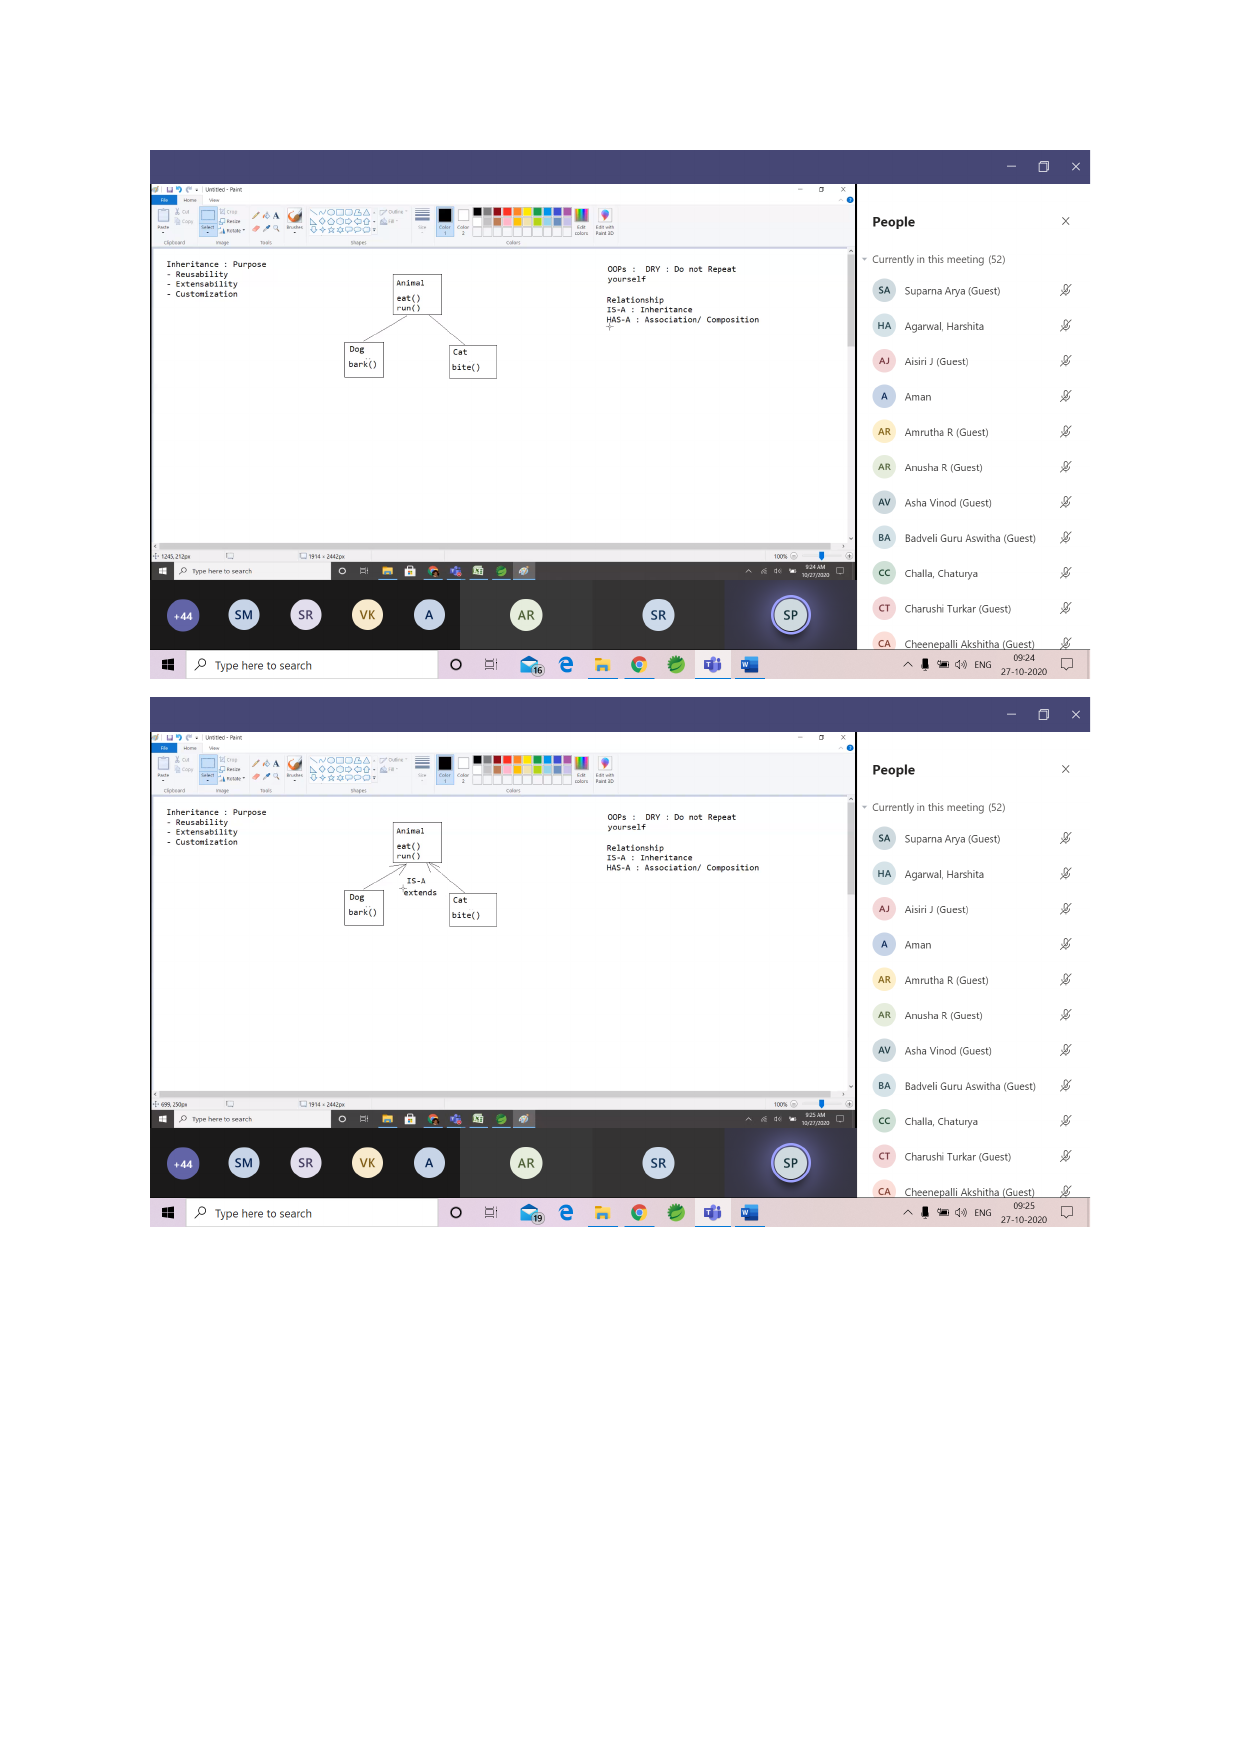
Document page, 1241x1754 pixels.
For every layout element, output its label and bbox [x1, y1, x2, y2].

picture [150, 697, 1091, 1227]
picture [150, 150, 1091, 679]
